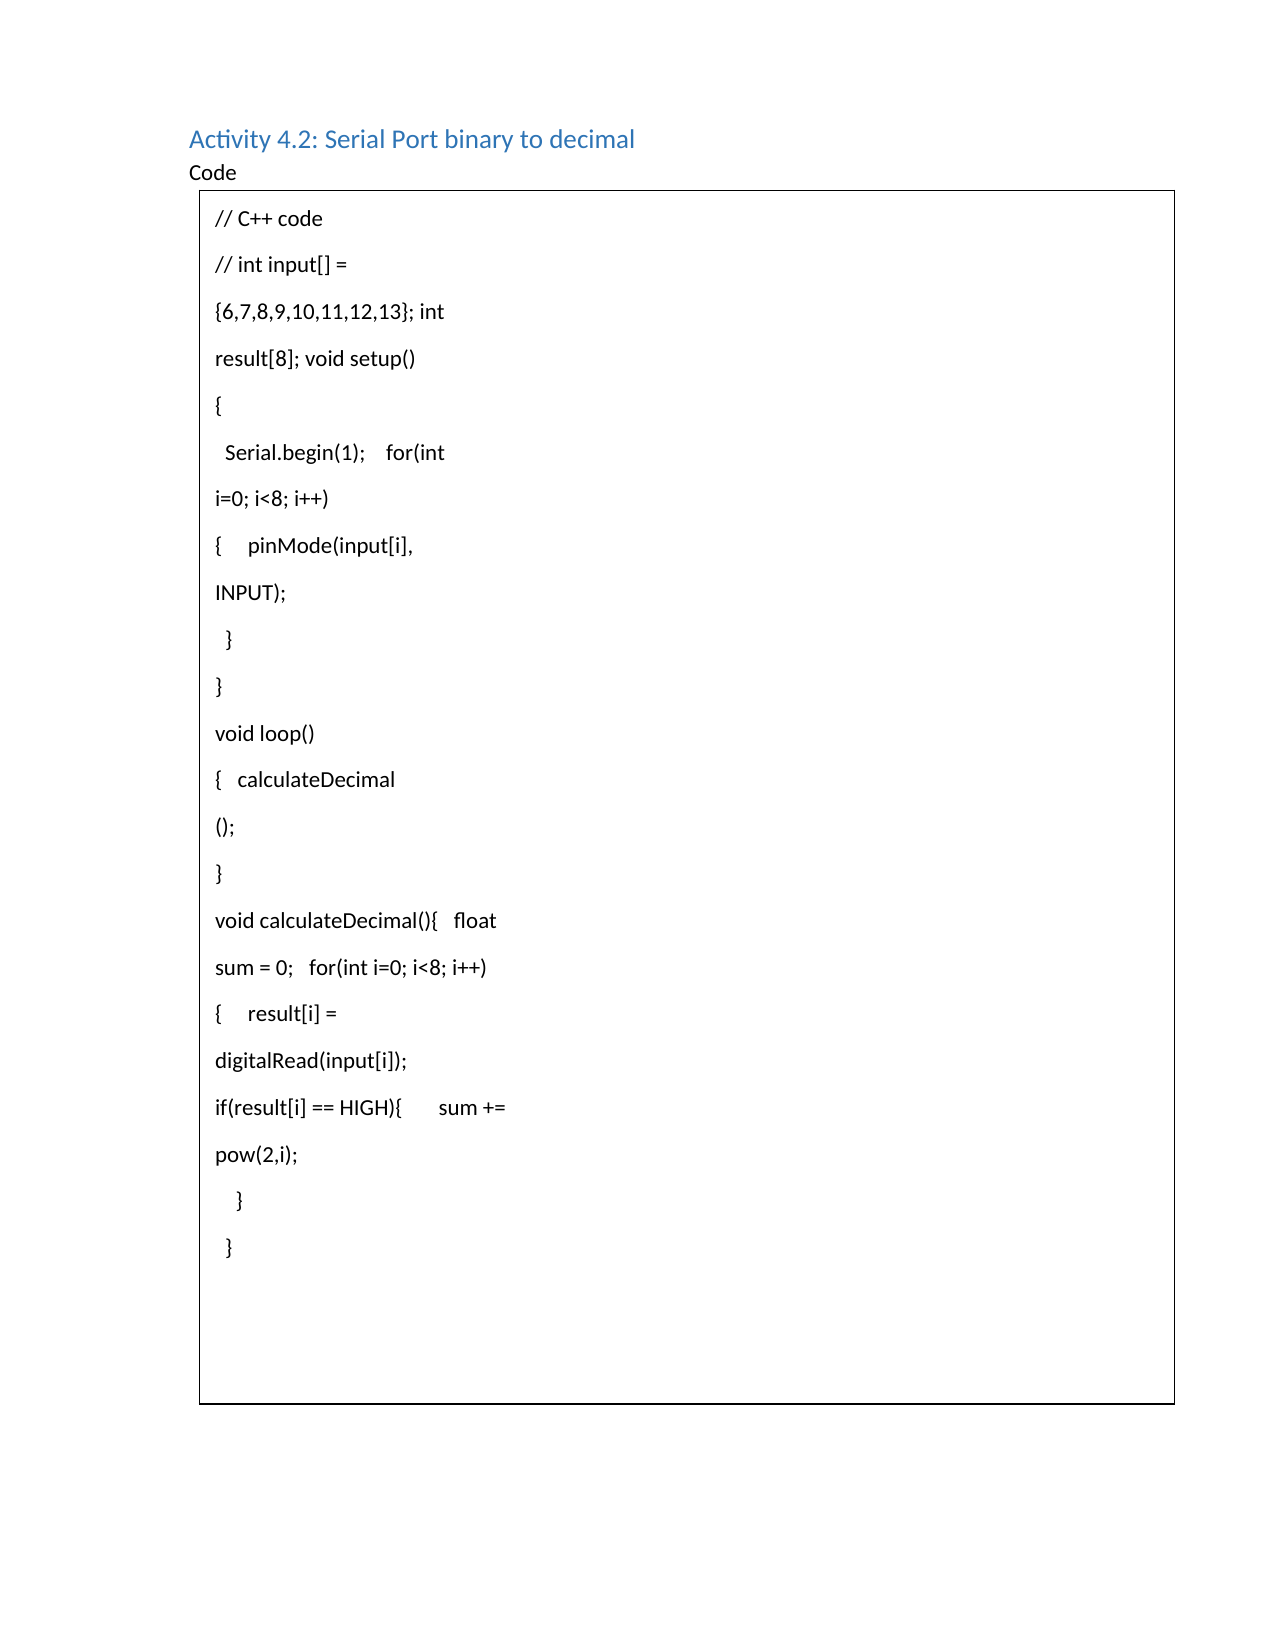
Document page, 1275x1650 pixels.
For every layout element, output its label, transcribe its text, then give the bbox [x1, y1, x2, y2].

text Code [189, 158, 758, 186]
table_header // C++ code // int input[] = {6,7,8,9,10,11,12,13}; int result[8]; void setup() { Serial.begin(1); for(int i=0; i<8; i++){ pinMode(input[i], INPUT); } } void loop() { calculateDecimal(); } void calculateDecimal(){ float sum = 0; for(int i=0; i<8; i++){ result[i] = digitalRead(input[i]); if(result[i] == HIGH){ sum += pow(2,i); } } [200, 191, 1174, 1403]
text Activity 4.2: Serial Port binary to decimal [189, 122, 758, 155]
